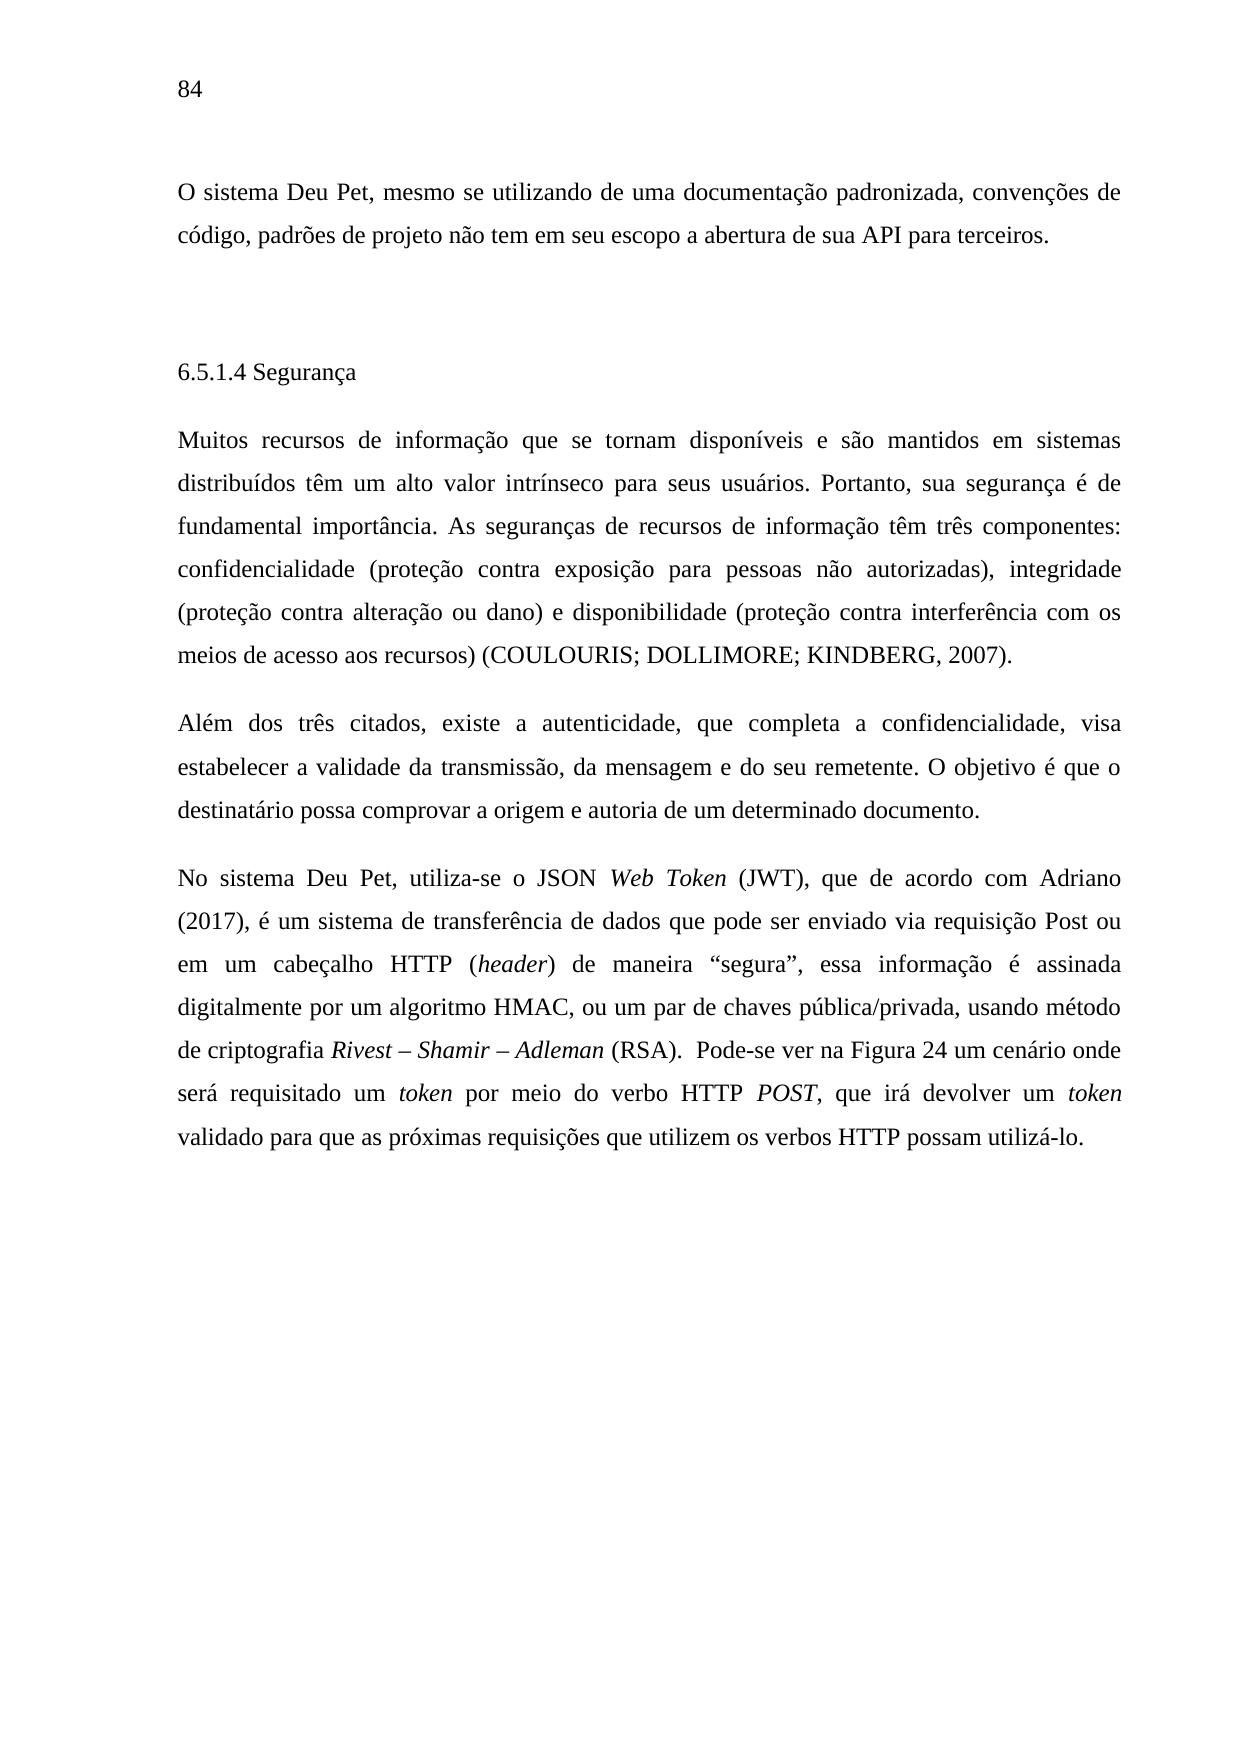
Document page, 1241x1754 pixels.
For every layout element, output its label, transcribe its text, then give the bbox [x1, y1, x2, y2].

text Muitos recursos de informação que se tornam disponíveis e são mantidos em sistemas distribuídos têm um alto valor intrínseco para seus usuários. Portanto, sua segurança é de fundamental importância. As seguranças de recursos de informação têm três componentes: confidencialidade (proteção contra exposição para pessoas não autorizadas), integridade (proteção contra alteração ou dano) e disponibilidade (proteção contra interferência com os meios de acesso aos recursos) (COULOURIS; DOLLIMORE; KINDBERG, 2007). [177, 425, 1122, 669]
text No sistema Deu Pet, utiliza-se o JSON Web Token (JWT), que de acordo com Adriano (2017), é um sistema de transferência de dados que pode ser enviado via requisição Post ou em um cabeçalho HTTP (header) de maneira “segura”, essa informação é assinada digitalmente por um algoritmo HMAC, ou um par de chaves pública/privada, usando método de criptografia Rivest – Shamir – Adleman (RSA). Pode-se ver na Figura 24 um cenário onde será requisitado um token por meio do verbo HTTP POST, que irá devolver um token validado para que as próximas requisições que utilizem os verbos HTTP possam utilizá-lo. [177, 863, 1122, 1150]
text 6.5.1.4 Segurança [177, 357, 1122, 385]
text Além dos três citados, existe a autenticidade, que completa a confidencialidade, visa estabelecer a validade da transmissão, da mensagem e do seu remetente. O objetivo é que o destinatário possa comprovar a origem e autoria de um determinado documento. [177, 708, 1122, 823]
text O sistema Deu Pet, mesmo se utilizando de uma documentação padronizada, convenções de código, padrões de projeto não tem em seu escopo a abertura de sua API para terceiros. [177, 177, 1122, 249]
